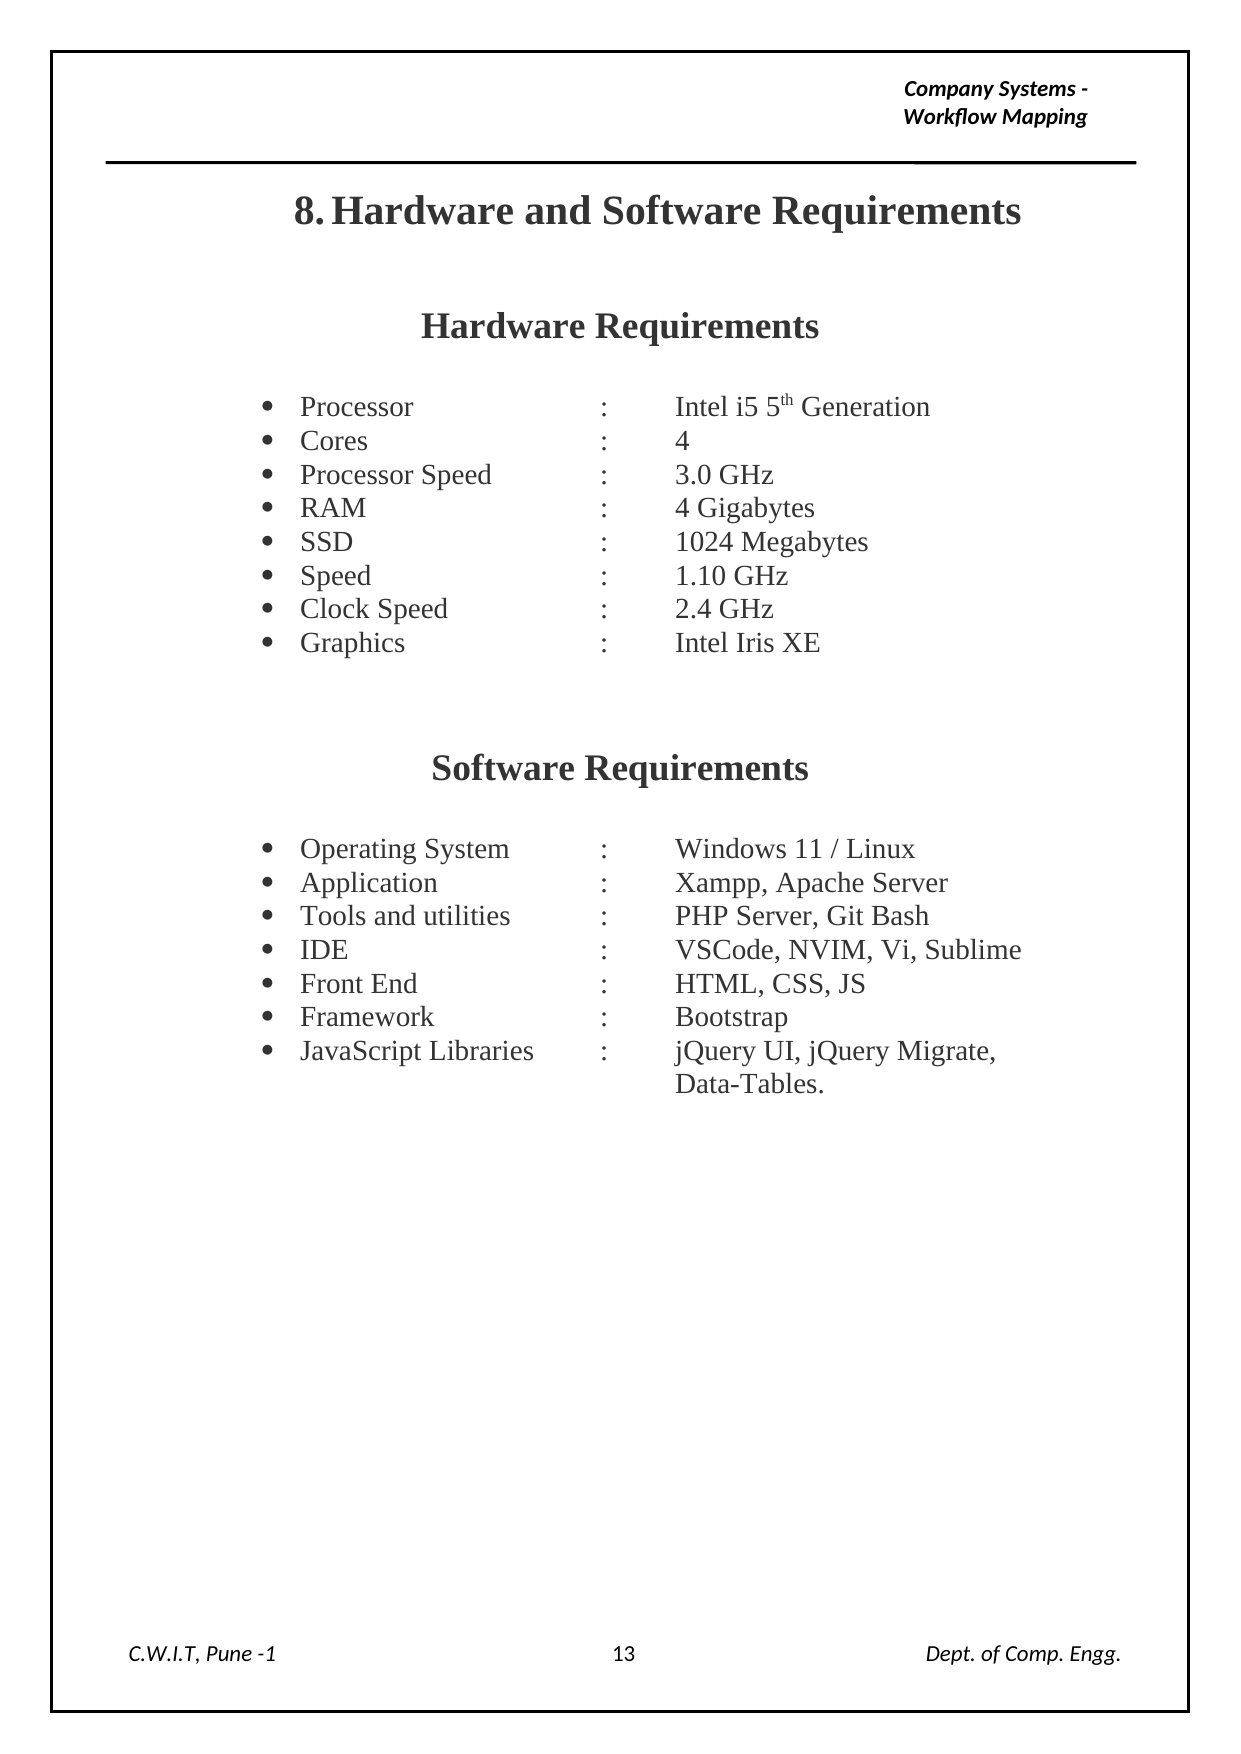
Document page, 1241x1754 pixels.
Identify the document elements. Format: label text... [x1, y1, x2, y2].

list IDE : VSCode, NVIM, Vi, Sublime [262, 932, 1090, 966]
list Operating System : Windows 11 / Linux [262, 831, 1090, 865]
list Graphics : Intel Iris XE [262, 625, 1090, 659]
list JavaScript Libraries : jQuery UI, jQuery Migrate, Data-Tables. [262, 1033, 1090, 1100]
list Cores : 4 [262, 423, 1090, 457]
text Hardware Requirements [150, 303, 1090, 346]
list Hardware and Software Requirements [225, 186, 1090, 234]
list Front End : HTML, CSS, JS [262, 966, 1090, 999]
list Framework : Bootstrap [262, 999, 1090, 1033]
list SSD : 1024 Megabytes [262, 524, 1090, 558]
list Processor Speed : 3.0 GHz [262, 457, 1090, 490]
text Software Requirements [150, 745, 1090, 788]
list Application : Xampp, Apache Server [262, 865, 1090, 898]
list Tools and utilities : PHP Server, Git Bash [262, 898, 1090, 932]
list Processor : Intel i5 5th Generation [262, 389, 1090, 423]
list Clock Speed : 2.4 GHz [262, 591, 1090, 625]
list RAM : 4 Gigabytes [262, 490, 1090, 524]
list Speed : 1.10 GHz [262, 558, 1090, 591]
